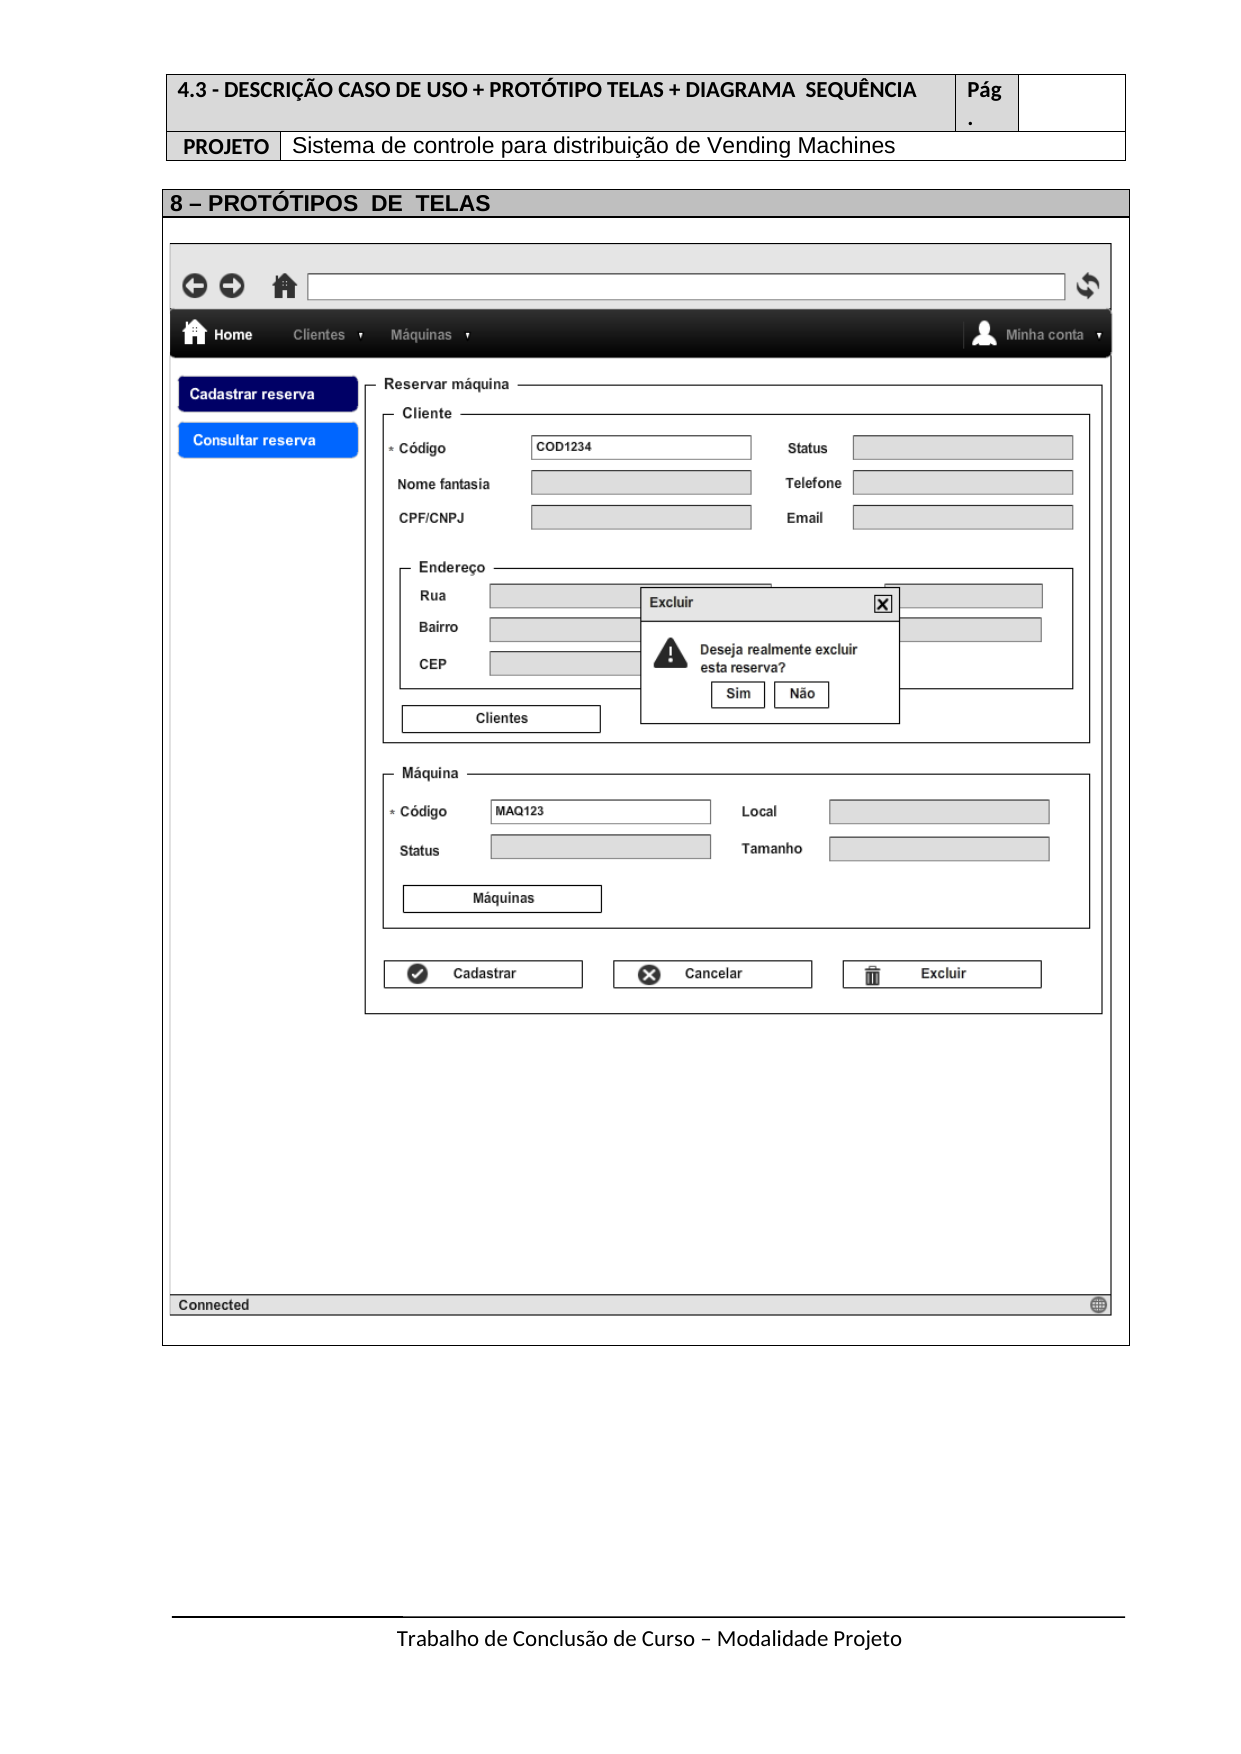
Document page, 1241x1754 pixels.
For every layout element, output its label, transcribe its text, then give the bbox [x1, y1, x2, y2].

table_header 8 – PROTÓTIPOS DE TELAS [163, 190, 1129, 216]
table_cell [163, 218, 1129, 1345]
picture [169, 243, 1115, 1319]
